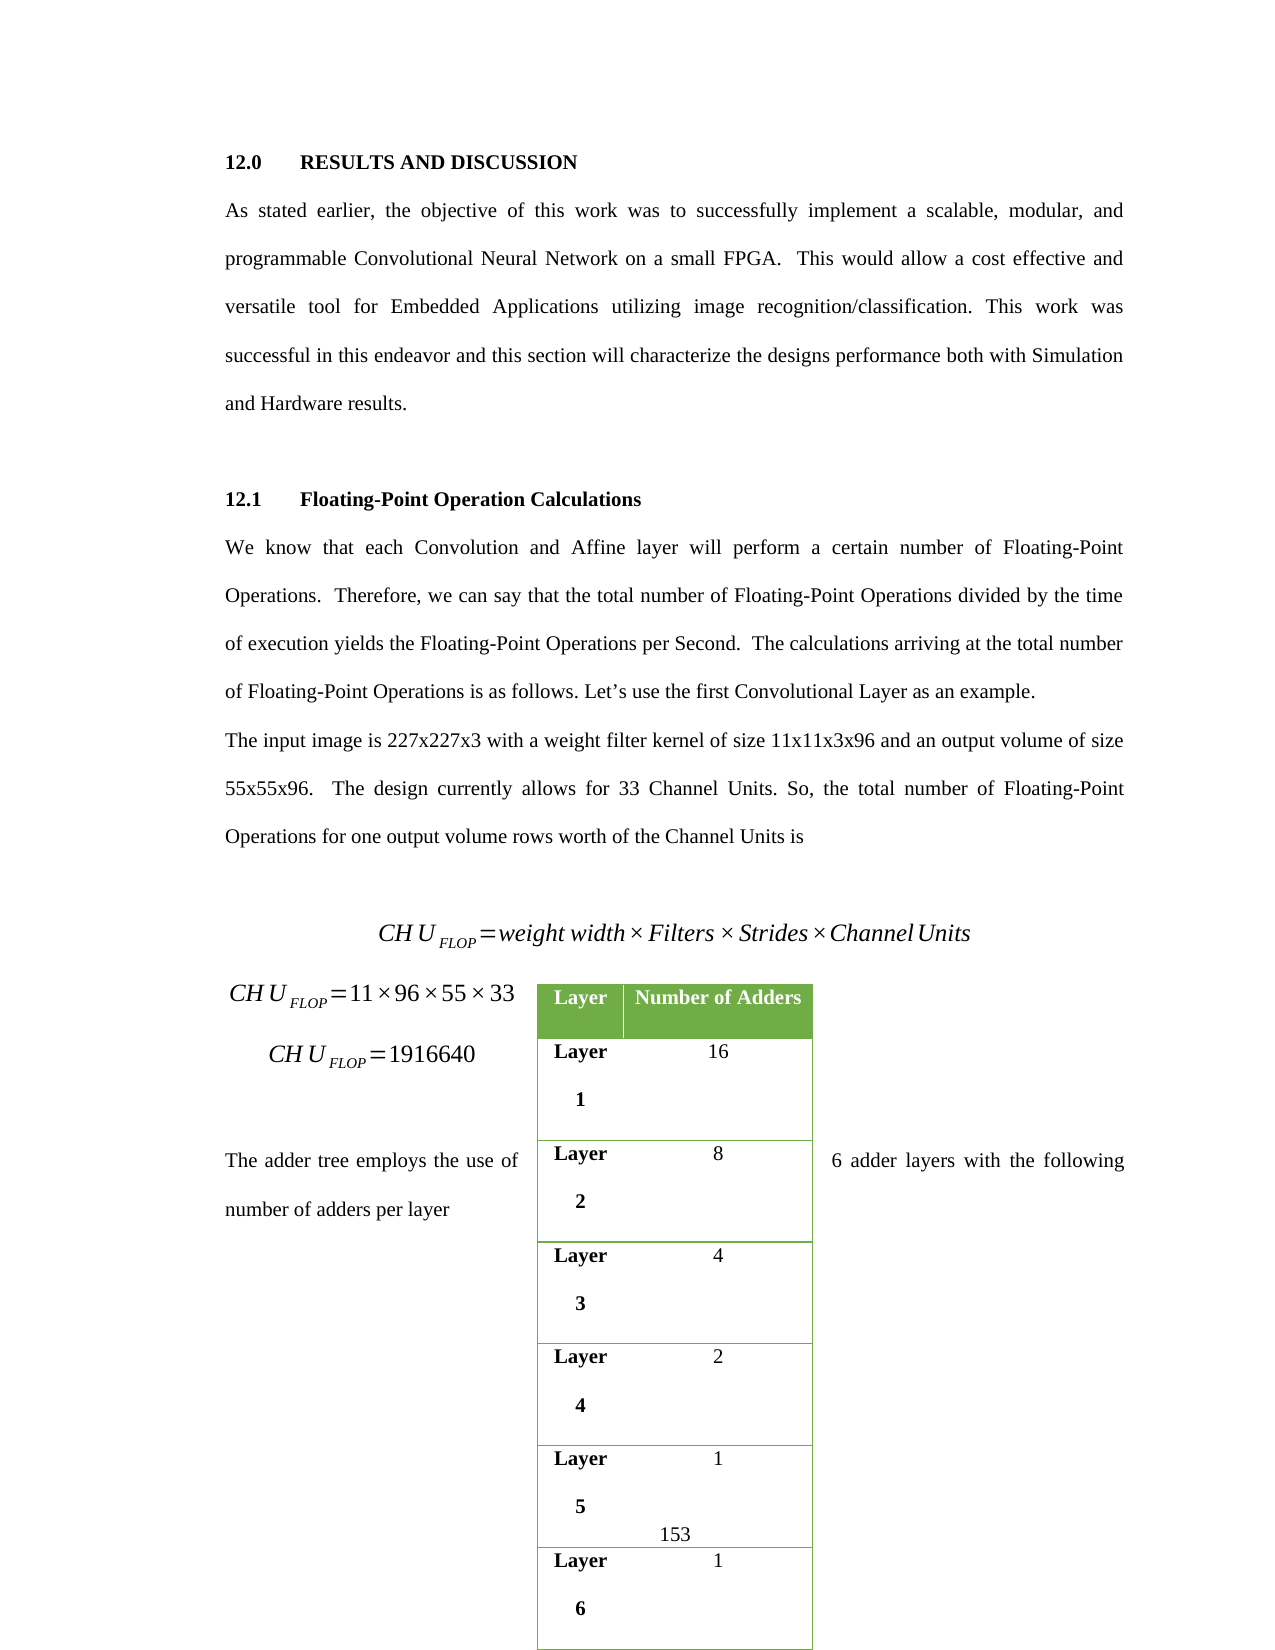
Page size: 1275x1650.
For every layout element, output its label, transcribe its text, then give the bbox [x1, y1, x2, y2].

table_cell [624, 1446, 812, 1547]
text We know that each Convolution and Affine layer will perform a certain number of Floating-Point Operations. Therefore, we can say that the total number of Floating-Point Operations divided by the time of execution yields the Floating-Point Operations per Second. The calculations arriving at the total number of Floating-Point Operations is as follows. Let’s use the first Convolutional Layer as an example. [225, 535, 1125, 703]
list RESULTS AND DISCUSSION [225, 150, 1125, 174]
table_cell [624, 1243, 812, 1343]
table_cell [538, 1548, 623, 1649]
list Floating-Point Operation Calculations [225, 487, 1125, 511]
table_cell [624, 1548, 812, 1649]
text The input image is 227x227x3 with a weight filter kernel of size 11x11x3x96 and an output volume of size 55x55x96. The design currently allows for 33 Channel Units. So, the total number of Floating-Point Operations for one output volume rows worth of the Channel Units is [225, 727, 1125, 848]
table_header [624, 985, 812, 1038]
text The adder tree employs the use of 6 adder layers with the following number of adders per layer [813, 1148, 1125, 1221]
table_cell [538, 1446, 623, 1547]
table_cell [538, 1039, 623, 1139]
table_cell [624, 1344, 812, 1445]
text The adder tree employs the use of 6 adder layers with the following number of adders per layer [225, 1148, 537, 1221]
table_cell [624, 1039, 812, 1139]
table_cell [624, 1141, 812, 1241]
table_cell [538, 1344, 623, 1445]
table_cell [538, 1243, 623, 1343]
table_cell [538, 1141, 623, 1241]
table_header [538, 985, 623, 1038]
text As stated earlier, the objective of this work was to successfully implement a scalable, modular, and programmable Convolutional Neural Network on a small FPGA. This would allow a cost effective and versatile tool for Embedded Applications utilizing image recognition/classification. This work was successful in this endeavor and this section will characterize the designs performance both with Simulation and Hardware results. [225, 198, 1125, 415]
